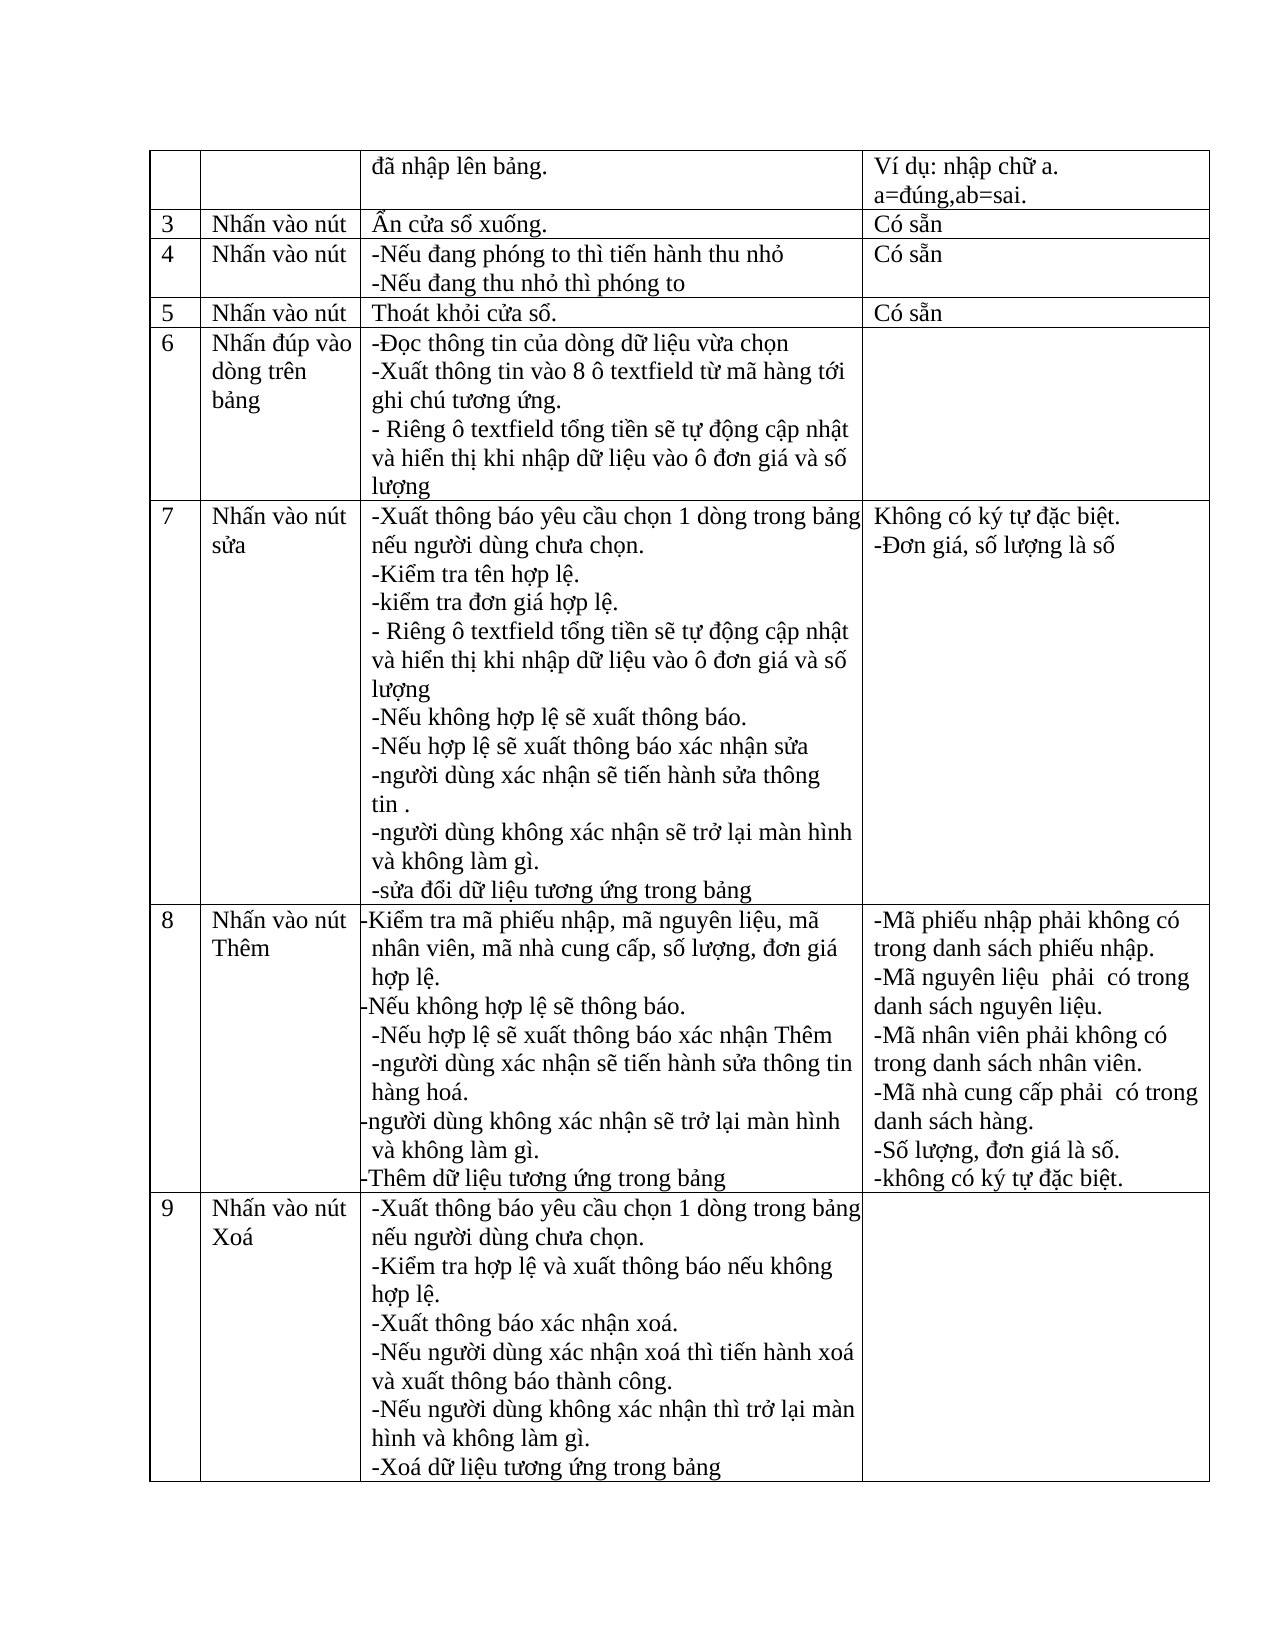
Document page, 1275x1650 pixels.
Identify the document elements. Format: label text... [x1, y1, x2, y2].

table_cell -Kiểm tra mã phiếu nhập, mã nguyên liệu, mã nhân viên, mã nhà cung cấp, số lượng, đơn giá hợp lệ. -Nếu không hợp lệ sẽ thông báo. -Nếu hợp lệ sẽ xuất thông báo xác nhận Thêm -người dùng xác nhận sẽ tiến hành sửa thông tin hàng hoá. -người dùng không xác nhận sẽ trở lại màn hình và không làm gì. -Thêm dữ liệu tương ứng trong bảng [361, 905, 862, 1192]
table_cell 2 [151, 151, 200, 208]
table_cell [863, 328, 1209, 500]
table_cell Ẩn cửa sổ xuống. [361, 210, 862, 238]
table_cell -Đọc thông tin của dòng dữ liệu vừa chọn -Xuất thông tin vào 8 ô textfield từ mã hàng tới ghi chú tương ứng. - Riêng ô textfield tổng tiền sẽ tự động cập nhật và hiển thị khi nhập dữ liệu vào ô đơn giá và số lượng [361, 328, 862, 500]
table_cell Có sẵn [863, 210, 1209, 238]
table_cell Có sẵn [863, 298, 1209, 327]
table_cell 6 [151, 328, 200, 500]
table_cell Nhấn vào nút sửa [201, 501, 360, 904]
table_cell 8 [151, 905, 200, 1192]
table_cell Nhấn vào nút Xoá [201, 1193, 360, 1481]
table_cell Nhấn đúp vào dòng trên bảng [201, 328, 360, 500]
table_cell Nhấn vào nút [201, 298, 360, 327]
table_cell Nhấn vào nút [201, 210, 360, 238]
table_cell Thoát khỏi cửa sổ. [361, 298, 862, 327]
table_cell Nhấn vào nút [201, 239, 360, 297]
table_cell -Xuất thông báo yêu cầu chọn 1 dòng trong bảng nếu người dùng chưa chọn. -Kiểm tra hợp lệ và xuất thông báo nếu không hợp lệ. -Xuất thông báo xác nhận xoá. -Nếu người dùng xác nhận xoá thì tiến hành xoá và xuất thông báo thành công. -Nếu người dùng không xác nhận thì trở lại màn hình và không làm gì. -Xoá dữ liệu tương ứng trong bảng [361, 1193, 862, 1481]
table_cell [201, 151, 360, 208]
table_cell -Xuất thông báo yêu cầu chọn 1 dòng trong bảng nếu người dùng chưa chọn. -Kiểm tra tên hợp lệ. -kiểm tra đơn giá hợp lệ. - Riêng ô textfield tổng tiền sẽ tự động cập nhật và hiển thị khi nhập dữ liệu vào ô đơn giá và số lượng -Nếu không hợp lệ sẽ xuất thông báo. -Nếu hợp lệ sẽ xuất thông báo xác nhận sửa -người dùng xác nhận sẽ tiến hành sửa thông tin . -người dùng không xác nhận sẽ trở lại màn hình và không làm gì. -sửa đổi dữ liệu tương ứng trong bảng [361, 501, 862, 904]
table_cell 3 [151, 210, 200, 238]
table_cell [863, 1193, 1209, 1481]
table_cell 9 [151, 1193, 200, 1481]
table_cell Không có ký tự đặc biệt. -Đơn giá, số lượng là số [863, 501, 1209, 904]
table_cell -Nếu đang phóng to thì tiến hành thu nhỏ -Nếu đang thu nhỏ thì phóng to [361, 239, 862, 297]
table_cell 4 [151, 239, 200, 297]
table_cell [361, 151, 862, 208]
table_cell Có sẵn [863, 239, 1209, 297]
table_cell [863, 151, 1209, 208]
table_cell 5 [151, 298, 200, 327]
table_cell -Mã phiếu nhập phải không có trong danh sách phiếu nhập. -Mã nguyên liệu phải có trong danh sách nguyên liệu. -Mã nhân viên phải không có trong danh sách nhân viên. -Mã nhà cung cấp phải có trong danh sách hàng. -Số lượng, đơn giá là số. -không có ký tự đặc biệt. [863, 905, 1209, 1192]
table_cell 7 [151, 501, 200, 904]
table_cell Nhấn vào nút Thêm [201, 905, 360, 1192]
